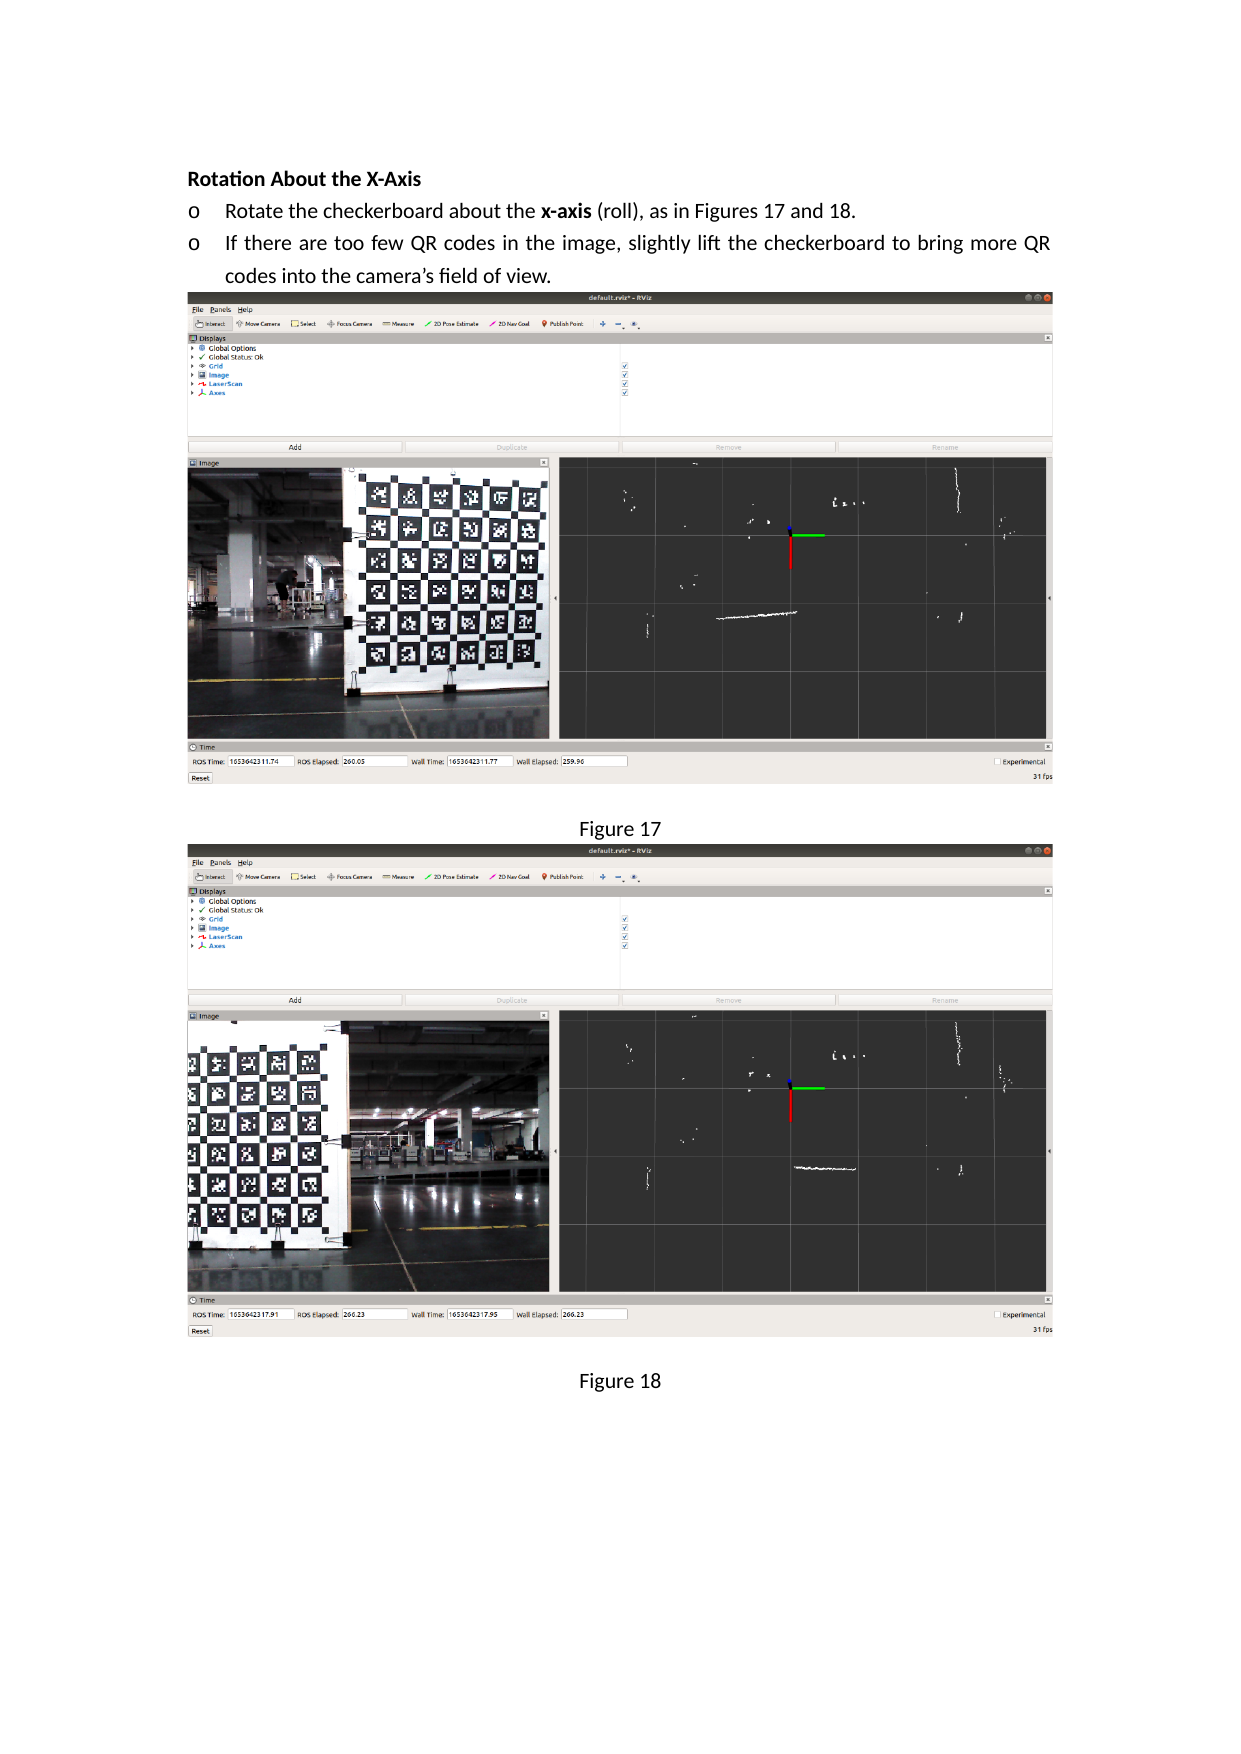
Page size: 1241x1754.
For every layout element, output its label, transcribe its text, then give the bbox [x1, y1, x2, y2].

picture [187, 292, 1053, 784]
list If there are too few QR codes in the image, slightly lift the checkerboard to bring more QR codes into the camera’s field of view. [187, 227, 1053, 292]
list Rotate the checkerboard about the x-axis (roll), as in Figures 17 and 18. [187, 194, 1053, 227]
text Figure 17 [187, 812, 1053, 844]
text Figure 18 [187, 1364, 1053, 1397]
picture [187, 844, 1053, 1337]
text Rotation About the X-Axis [187, 162, 1053, 194]
